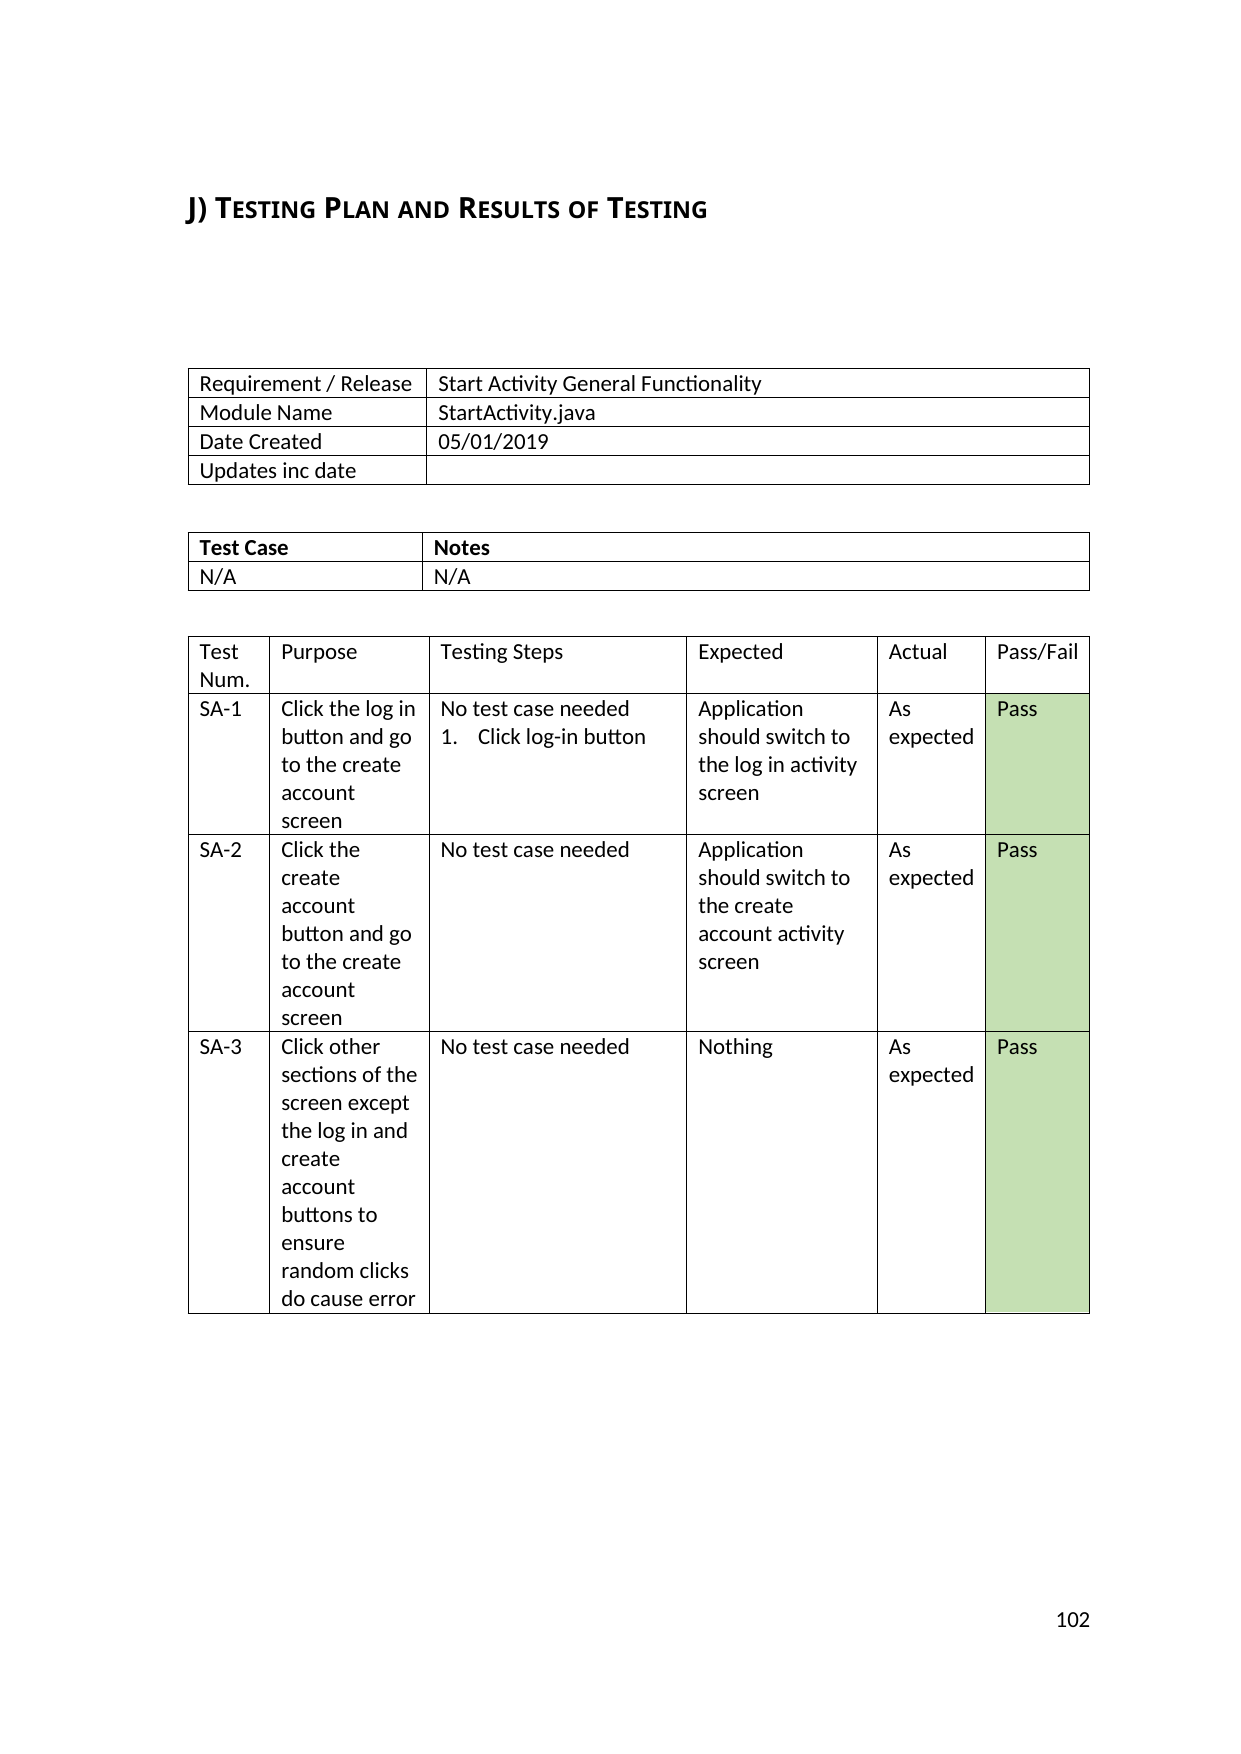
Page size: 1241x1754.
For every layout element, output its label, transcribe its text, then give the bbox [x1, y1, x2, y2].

table_cell No test case needed Click areas of screen not including buttons [430, 1032, 686, 1312]
subtitle J) Testing Plan and Results of Testing [187, 187, 1090, 227]
table_cell No test case needed Click log-in button [430, 694, 686, 834]
table_header Requirement / Release [189, 369, 426, 397]
table_cell Module Name [189, 398, 426, 426]
table_header Notes [423, 533, 1089, 561]
table_header Expected [687, 637, 877, 693]
table_cell As expected [878, 694, 985, 834]
table_cell No test case needed Click create account button [430, 835, 686, 1031]
table_cell N/A [423, 562, 1089, 590]
table_header Purpose [270, 637, 429, 693]
table_cell Pass [986, 694, 1089, 834]
table_cell Click other sections of the screen except the log in and create account buttons to ensure random clicks do cause error [270, 1032, 429, 1312]
table_cell Pass [986, 835, 1089, 1031]
table_header Test Num. [189, 637, 269, 693]
table_cell Click the create account button and go to the create account screen [270, 835, 429, 1031]
table_cell SA-2 [189, 835, 269, 1031]
table_cell SA-3 [189, 1032, 269, 1312]
table_cell As expected [878, 835, 985, 1031]
table_cell N/A [189, 562, 422, 590]
table_cell Application should switch to the create account activity screen [687, 835, 877, 1031]
table_cell SA-1 [189, 694, 269, 834]
table_cell Click the log in button and go to the create account screen [270, 694, 429, 834]
table_cell Nothing [687, 1032, 877, 1312]
table_cell Date Created [189, 427, 426, 455]
table_header Pass/Fail [986, 637, 1089, 693]
table_header Test Case [189, 533, 422, 561]
table_cell Pass [986, 1032, 1089, 1312]
table_cell [427, 456, 1089, 484]
table_cell Application should switch to the log in activity screen [687, 694, 877, 834]
table_header Testing Steps [430, 637, 686, 693]
table_cell Updates inc date [189, 456, 426, 484]
table_cell StartActivity.java [427, 398, 1089, 426]
table_header Start Activity General Functionality [427, 369, 1089, 397]
table_cell As expected [878, 1032, 985, 1312]
table_header Actual [878, 637, 985, 693]
table_cell 05/01/2019 [427, 427, 1089, 455]
